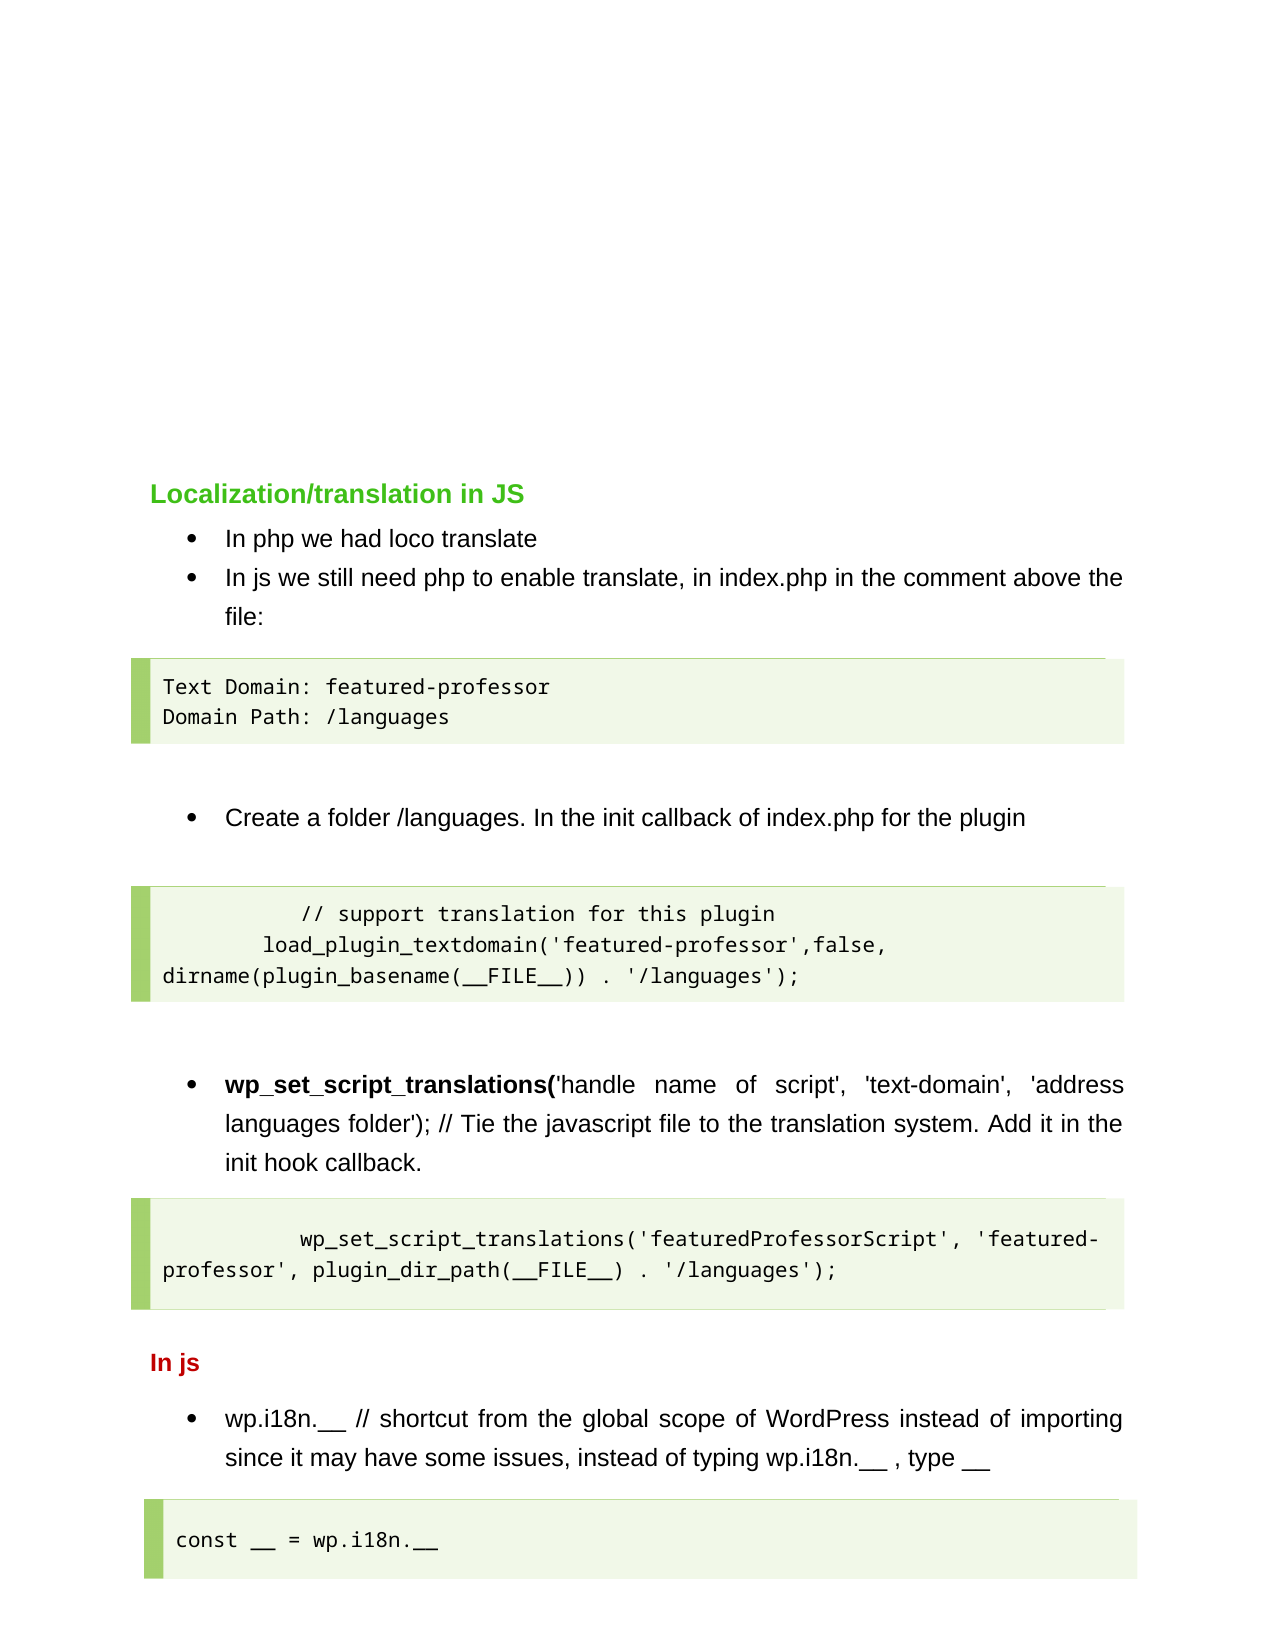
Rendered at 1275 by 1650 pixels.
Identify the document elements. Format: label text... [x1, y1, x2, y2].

text Localization/translation in JS [150, 478, 1125, 509]
text wp_set_script_translations('handle name of script', 'text-domain', 'address languages folder'); // Tie the javascript file to the translation system. Add it in the init hook callback. [187, 1070, 1125, 1177]
text In js [150, 1310, 1125, 1377]
text Create a folder /languages. In the init callback of index.php for the plugin [187, 803, 1125, 831]
text wp.i18n.__ // shortcut from the global scope of WordPress instead of importing since it may have some issues, instead of typing wp.i18n.__ , type __ [187, 1404, 1125, 1472]
text In php we had loco translate [187, 524, 1125, 553]
text In js we still need php to enable translate, in index.php in the comment above the file: [187, 563, 1125, 631]
